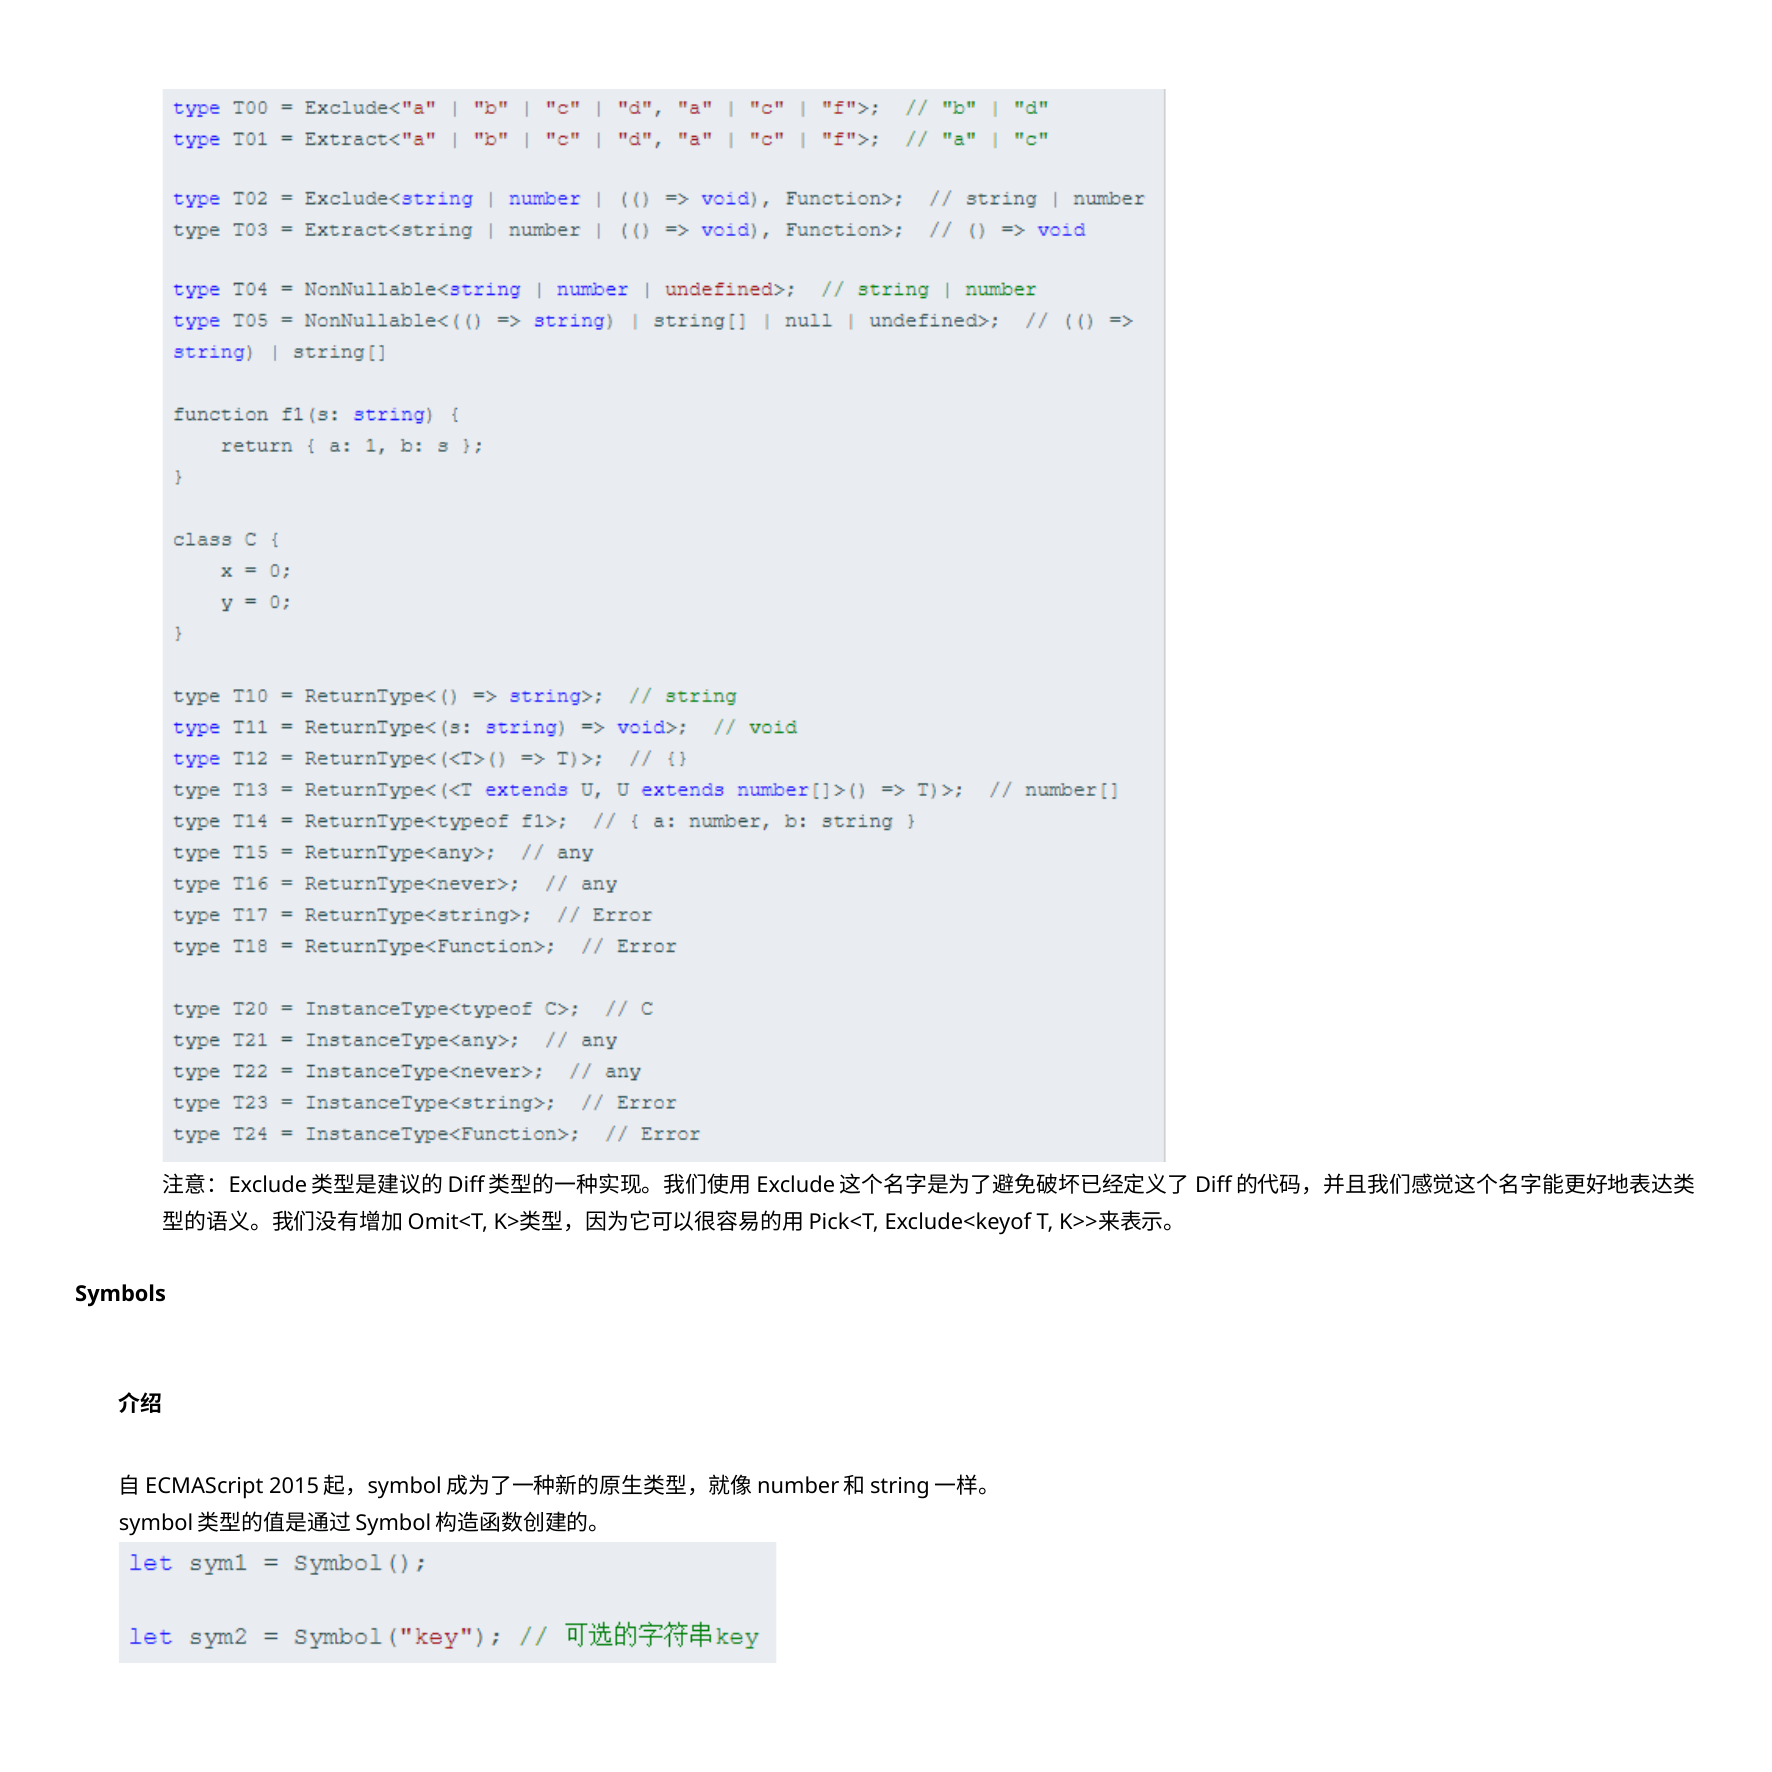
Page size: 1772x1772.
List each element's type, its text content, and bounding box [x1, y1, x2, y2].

text 自ECMAScript 2015起，symbol成为了一种新的原生类型，就像number和string一样。 [75, 1468, 1697, 1500]
text symbol类型的值是通过Symbol构造函数创建的。 [75, 1505, 1697, 1538]
subtitle 介绍 [75, 1385, 1697, 1418]
picture [118, 1542, 777, 1663]
subtitle Symbols [75, 1276, 1697, 1309]
picture [162, 89, 1169, 1162]
text 注意：Exclude类型是建议的Diff类型的一种实现。我们使用Exclude这个名字是为了避免破坏已经定义了Diff的代码，并且我们感觉这个名字能更好地表达类型的语义。我们没有增加Omit<T, K>类型，因为它可以很容易的用Pick<T, Exclude<keyof T, K>>来表示。 [162, 1167, 1697, 1236]
